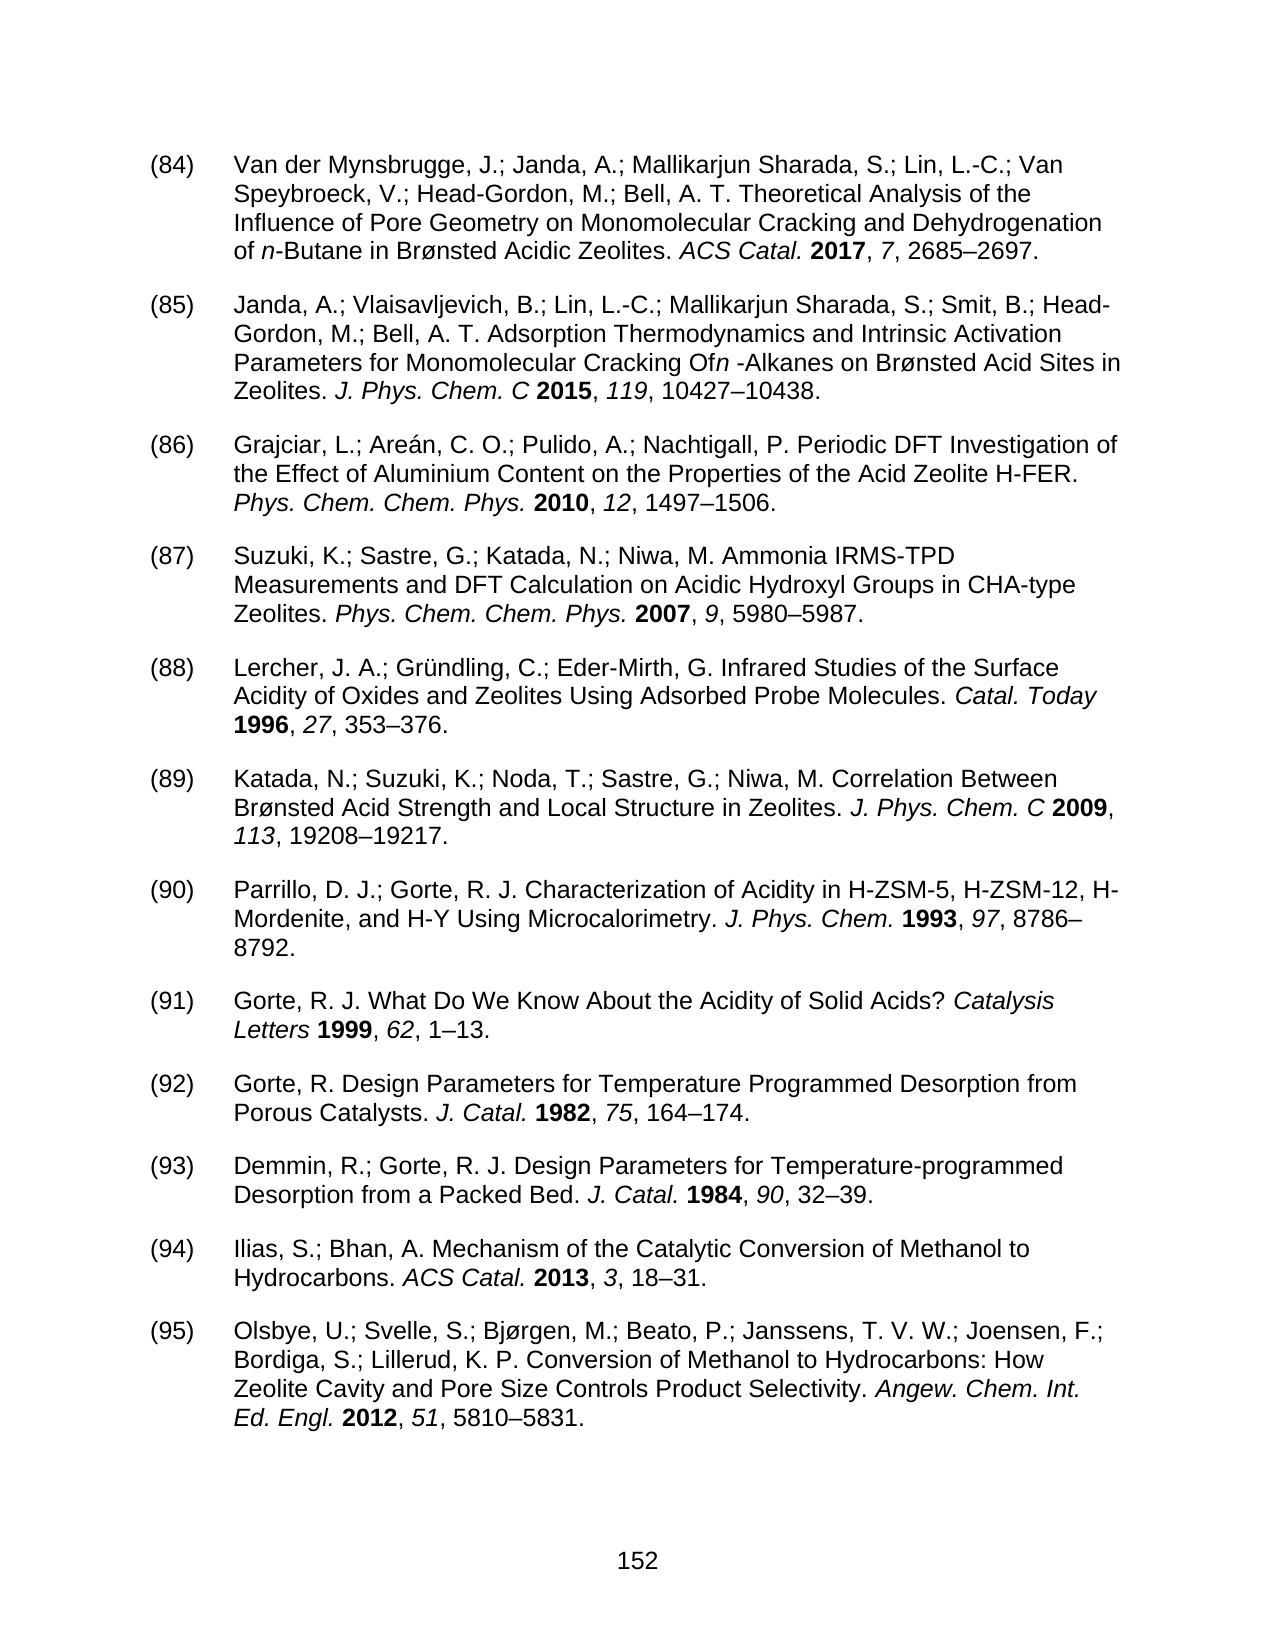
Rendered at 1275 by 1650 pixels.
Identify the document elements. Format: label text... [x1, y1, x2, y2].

text (88) Lercher, J. A.; Gründling, C.; Eder-Mirth, G. Infrared Studies of the Surface Acidity of Oxides and Zeolites Using Adsorbed Probe Molecules. Catal. Today 1996, 27, 353–376. [150, 652, 1125, 739]
text (94) Ilias, S.; Bhan, A. Mechanism of the Catalytic Conversion of Methanol to Hydrocarbons. ACS Catal. 2013, 3, 18–31. [150, 1234, 1125, 1291]
text (89) Katada, N.; Suzuki, K.; Noda, T.; Sastre, G.; Niwa, M. Correlation Between Brønsted Acid Strength and Local Structure in Zeolites. J. Phys. Chem. C 2009, 113, 19208–19217. [150, 764, 1125, 850]
text (84) Van der Mynsbrugge, J.; Janda, A.; Mallikarjun Sharada, S.; Lin, L.-C.; Van Speybroeck, V.; Head-Gordon, M.; Bell, A. T. Theoretical Analysis of the Influence of Pore Geometry on Monomolecular Cracking and Dehydrogenation of n-Butane in Brønsted Acidic Zeolites. ACS Catal. 2017, 7, 2685–2697. [150, 150, 1125, 265]
text (91) Gorte, R. J. What Do We Know About the Acidity of Solid Acids? Catalysis Letters 1999, 62, 1–13. [150, 986, 1125, 1044]
text (87) Suzuki, K.; Sastre, G.; Katada, N.; Niwa, M. Ammonia IRMS-TPD Measurements and DFT Calculation on Acidic Hydroxyl Groups in CHA-type Zeolites. Phys. Chem. Chem. Phys. 2007, 9, 5980–5987. [150, 541, 1125, 627]
text (95) Olsbye, U.; Svelle, S.; Bjørgen, M.; Beato, P.; Janssens, T. V. W.; Joensen, F.; Bordiga, S.; Lillerud, K. P. Conversion of Methanol to Hydrocarbons: How Zeolite Cavity and Pore Size Controls Product Selectivity. Angew. Chem. Int. Ed. Engl. 2012, 51, 5810–5831. [150, 1316, 1125, 1431]
text (92) Gorte, R. Design Parameters for Temperature Programmed Desorption from Porous Catalysts. J. Catal. 1982, 75, 164–174. [150, 1069, 1125, 1126]
text (85) Janda, A.; Vlaisavljevich, B.; Lin, L.-C.; Mallikarjun Sharada, S.; Smit, B.; Head-Gordon, M.; Bell, A. T. Adsorption Thermodynamics and Intrinsic Activation Parameters for Monomolecular Cracking Ofn -Alkanes on Brønsted Acid Sites in Zeolites. J. Phys. Chem. C 2015, 119, 10427–10438. [150, 290, 1125, 405]
text (93) Demmin, R.; Gorte, R. J. Design Parameters for Temperature-programmed Desorption from a Packed Bed. J. Catal. 1984, 90, 32–39. [150, 1151, 1125, 1209]
text (90) Parrillo, D. J.; Gorte, R. J. Characterization of Acidity in H-ZSM-5, H-ZSM-12, H-Mordenite, and H-Y Using Microcalorimetry. J. Phys. Chem. 1993, 97, 8786–8792. [150, 875, 1125, 961]
text (86) Grajciar, L.; Areán, C. O.; Pulido, A.; Nachtigall, P. Periodic DFT Investigation of the Effect of Aluminium Content on the Properties of the Acid Zeolite H-FER. Phys. Chem. Chem. Phys. 2010, 12, 1497–1506. [150, 430, 1125, 516]
